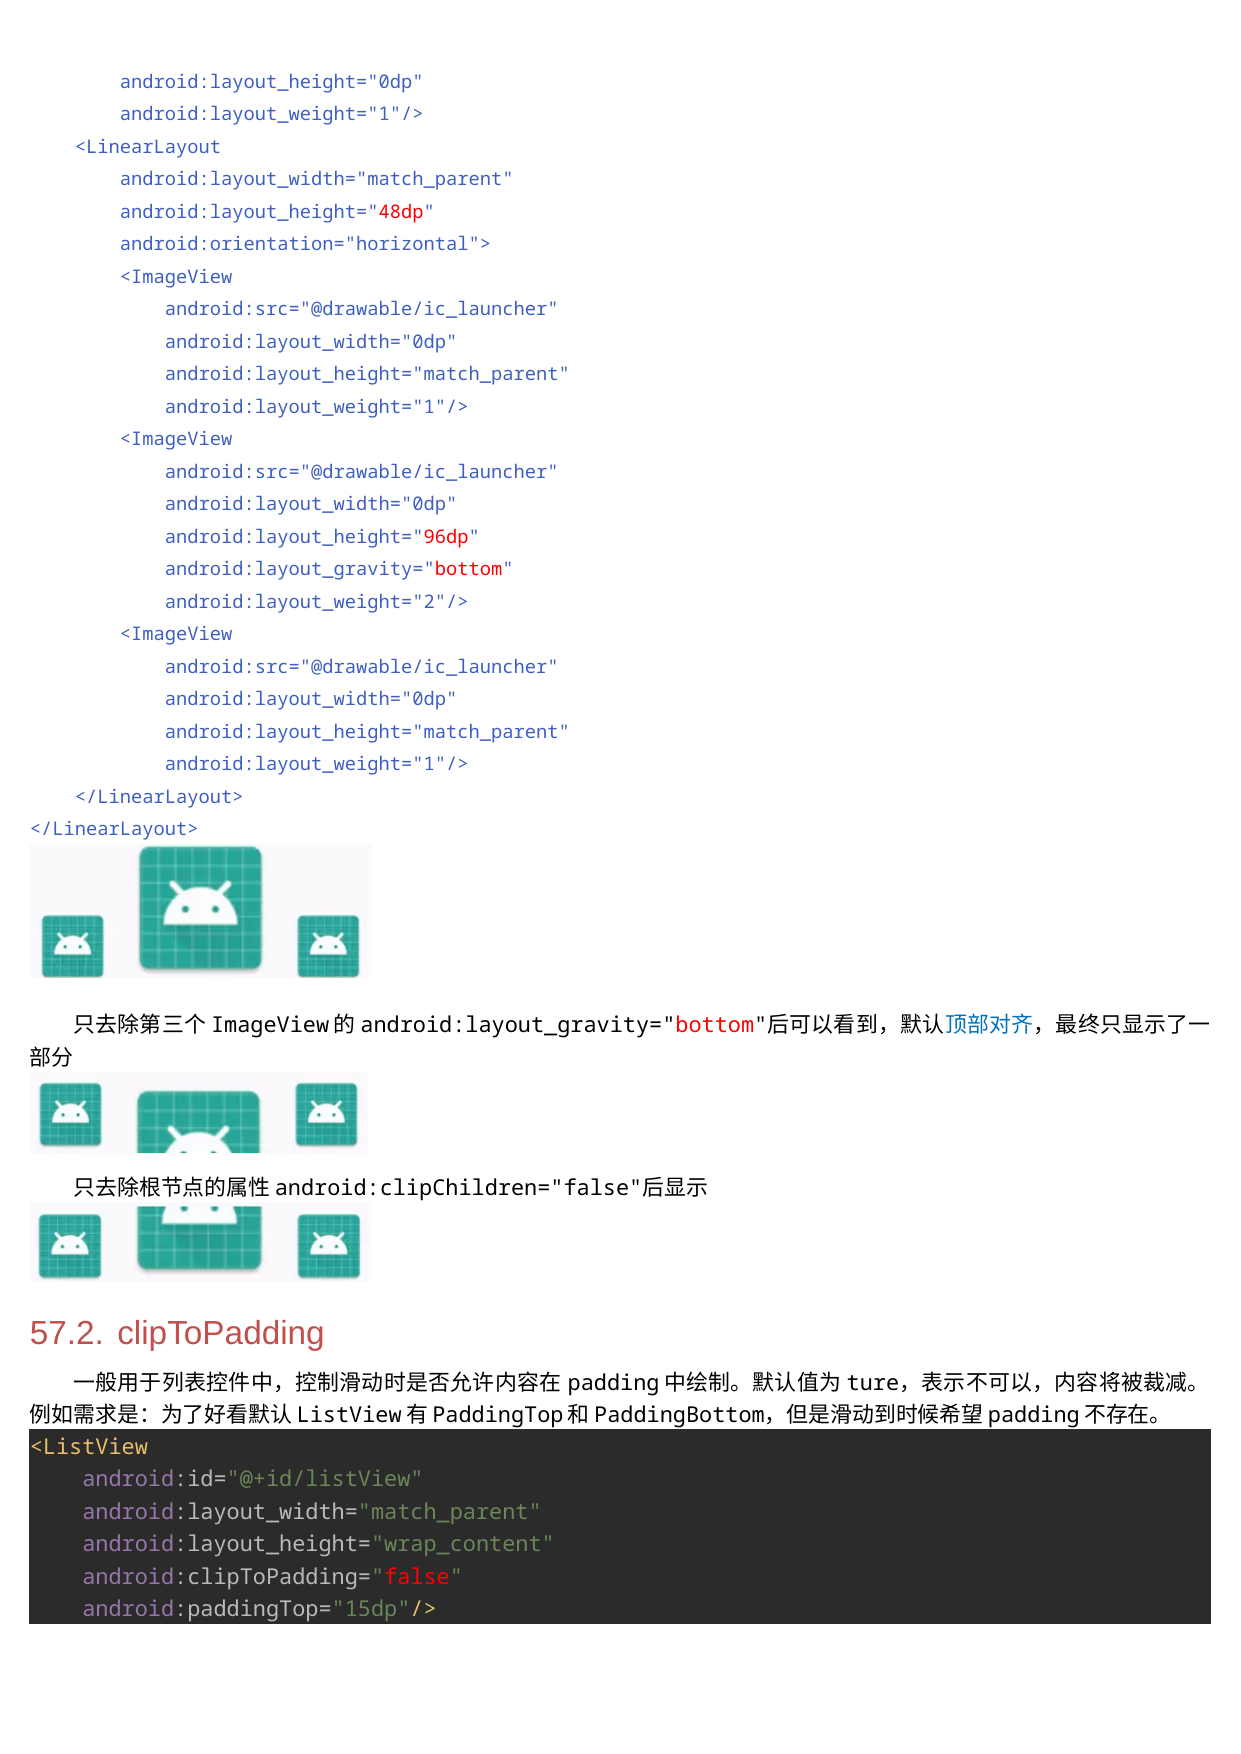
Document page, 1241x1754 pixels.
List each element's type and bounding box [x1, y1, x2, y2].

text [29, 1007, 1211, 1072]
picture [29, 1202, 372, 1282]
picture [29, 844, 372, 978]
picture [29, 1072, 368, 1155]
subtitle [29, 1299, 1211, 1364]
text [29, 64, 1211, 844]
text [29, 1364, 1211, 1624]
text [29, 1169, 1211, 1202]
